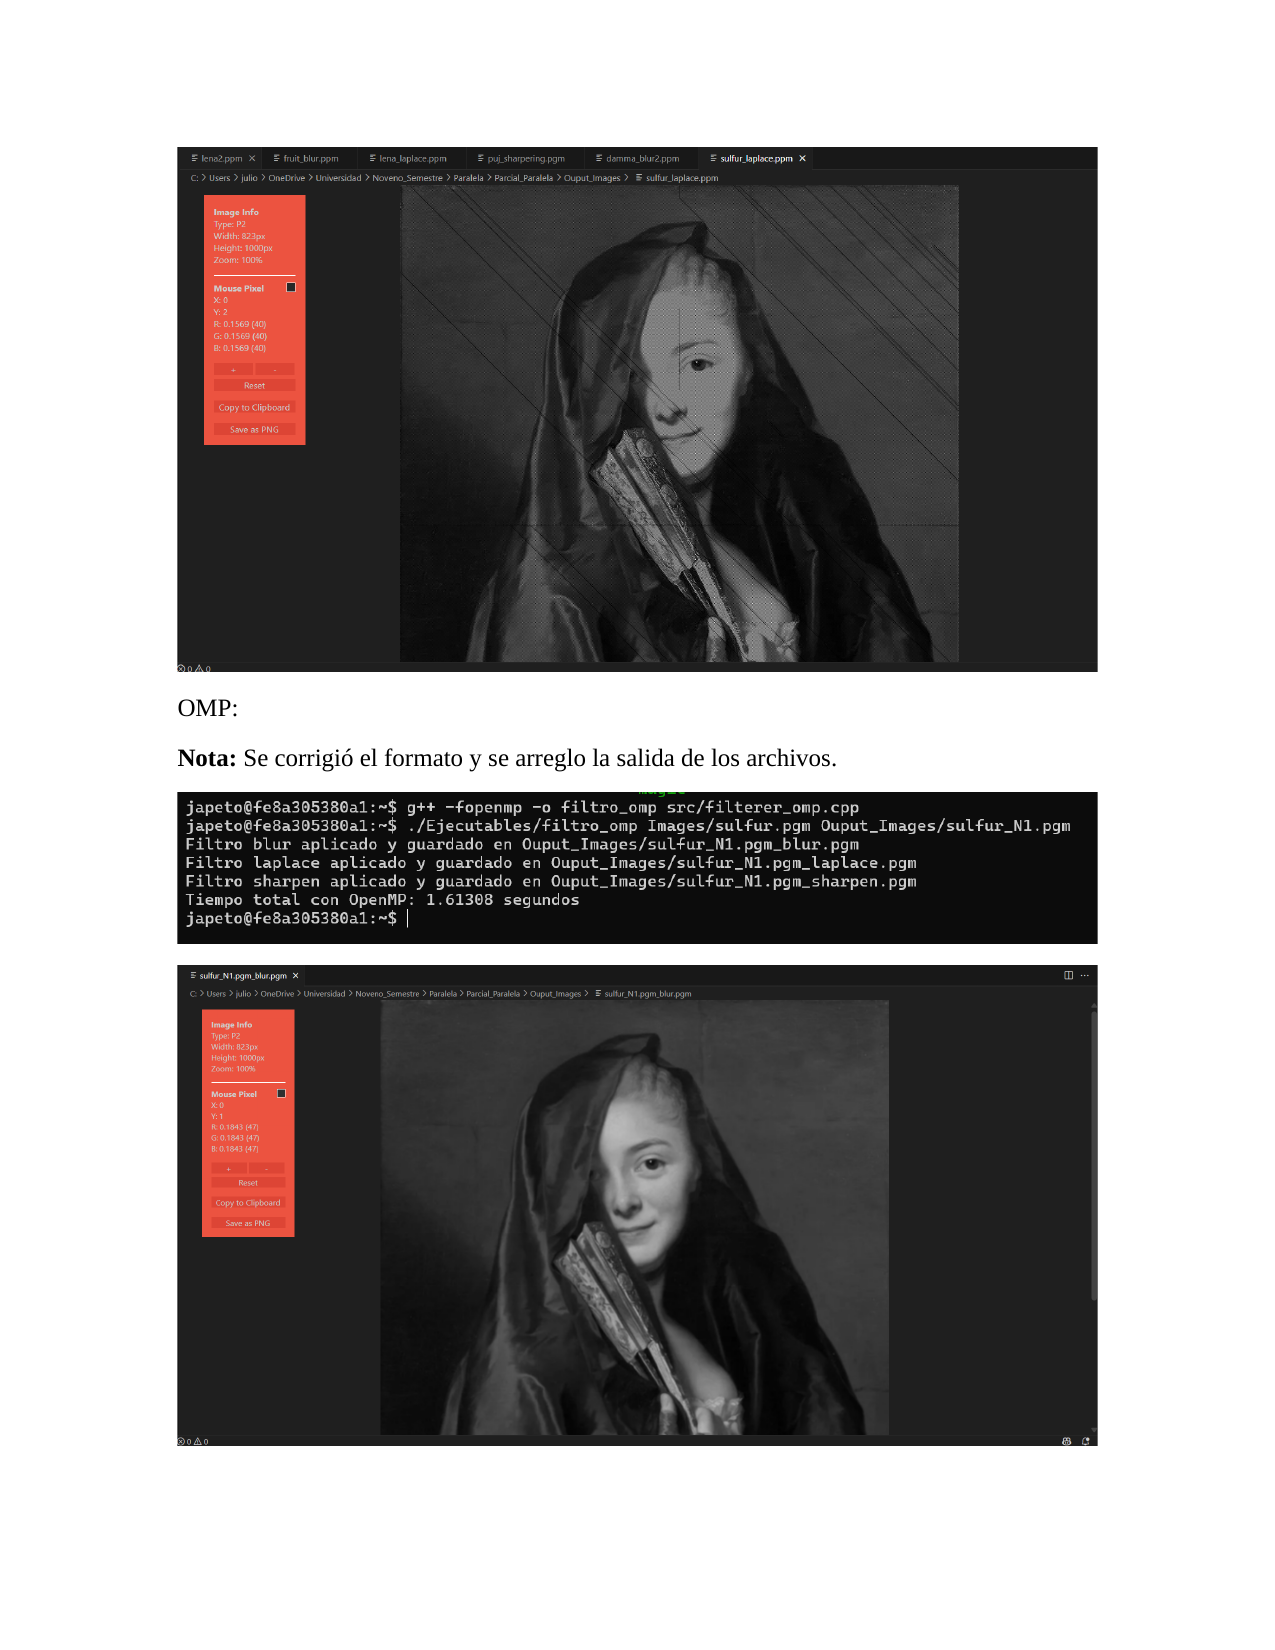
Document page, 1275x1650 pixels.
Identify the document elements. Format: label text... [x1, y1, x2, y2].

text OMP: [177, 693, 1098, 722]
picture [177, 965, 1098, 1446]
picture [177, 147, 1098, 672]
text Nota: Se corrigió el formato y se arreglo la salida de los archivos. [177, 743, 1098, 772]
picture [177, 792, 1098, 944]
